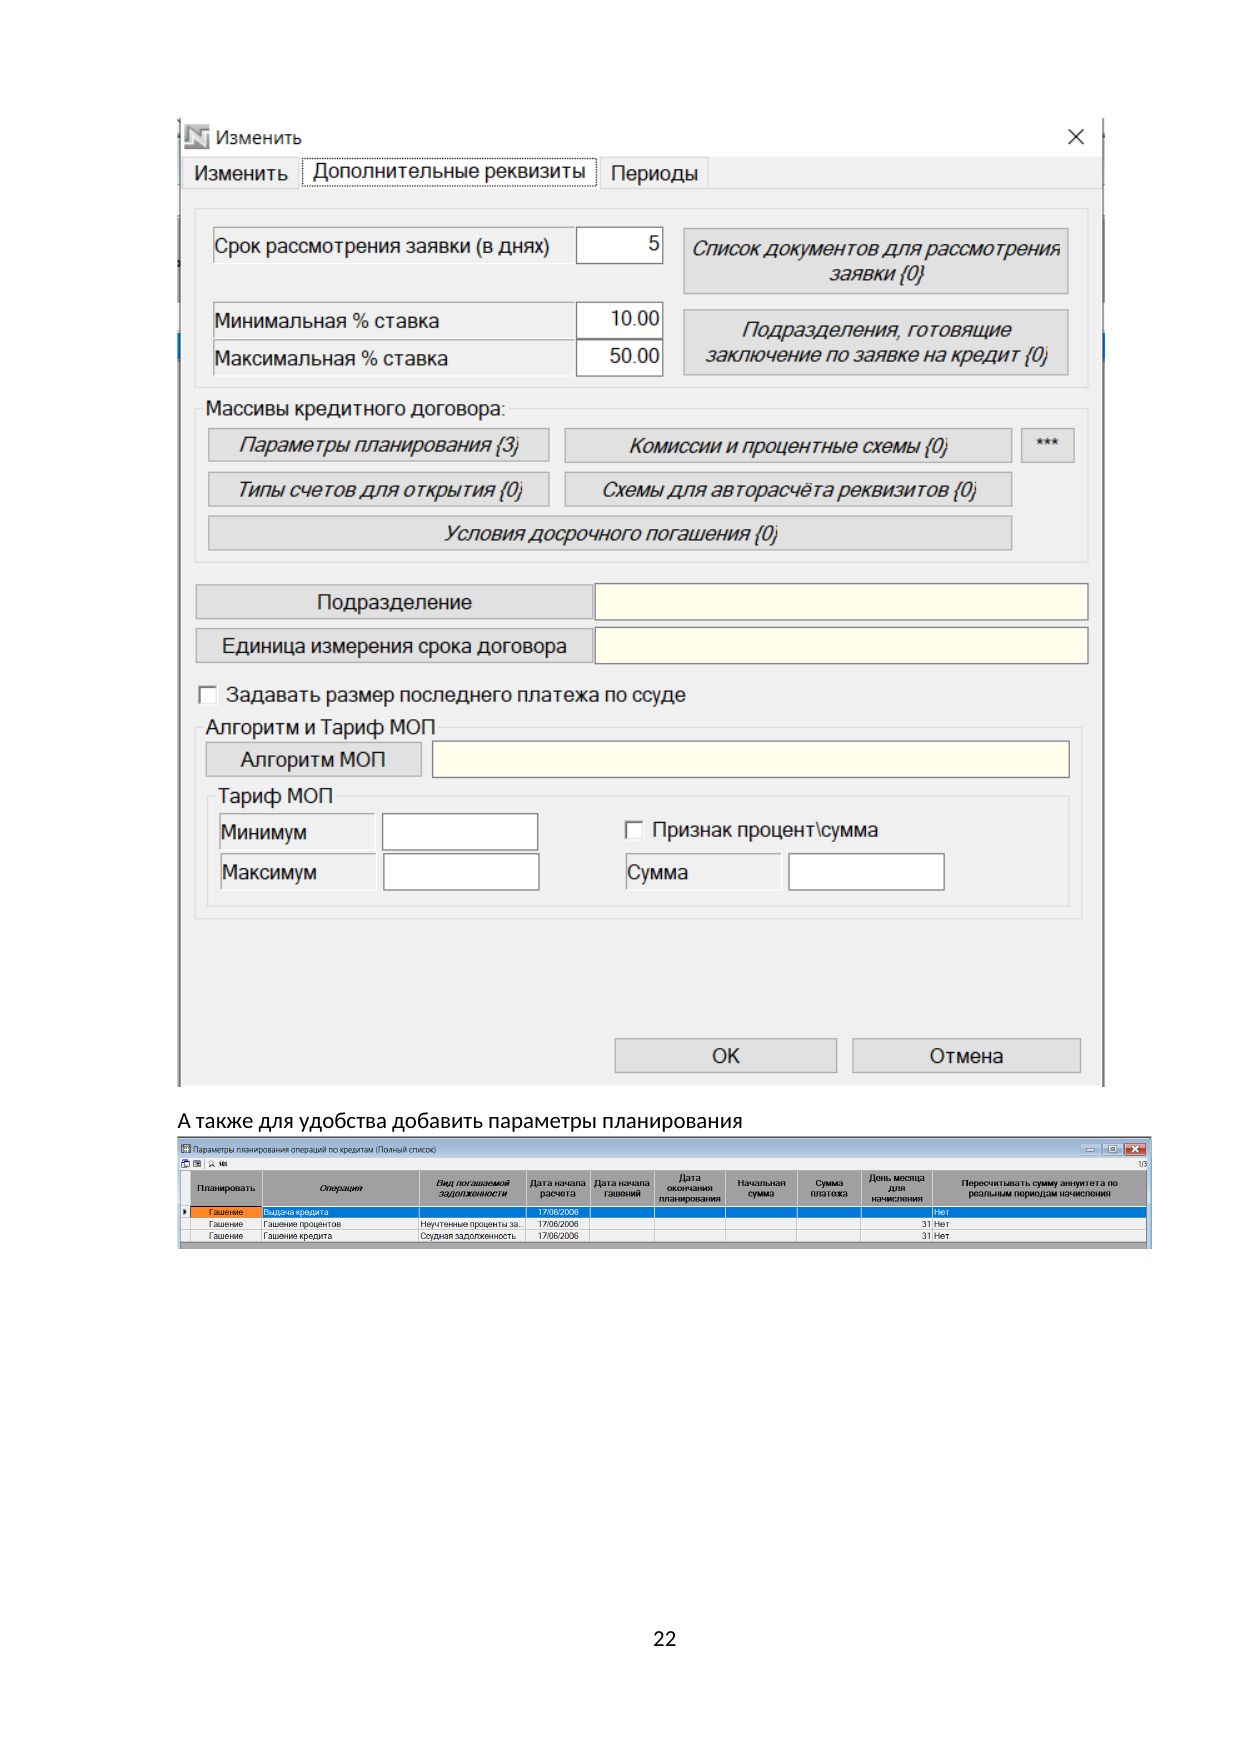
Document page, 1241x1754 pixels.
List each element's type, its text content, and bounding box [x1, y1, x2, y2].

picture [177, 1136, 1152, 1249]
picture [177, 118, 1105, 1087]
text А также для удобства добавить параметры планирования [177, 1106, 1152, 1136]
